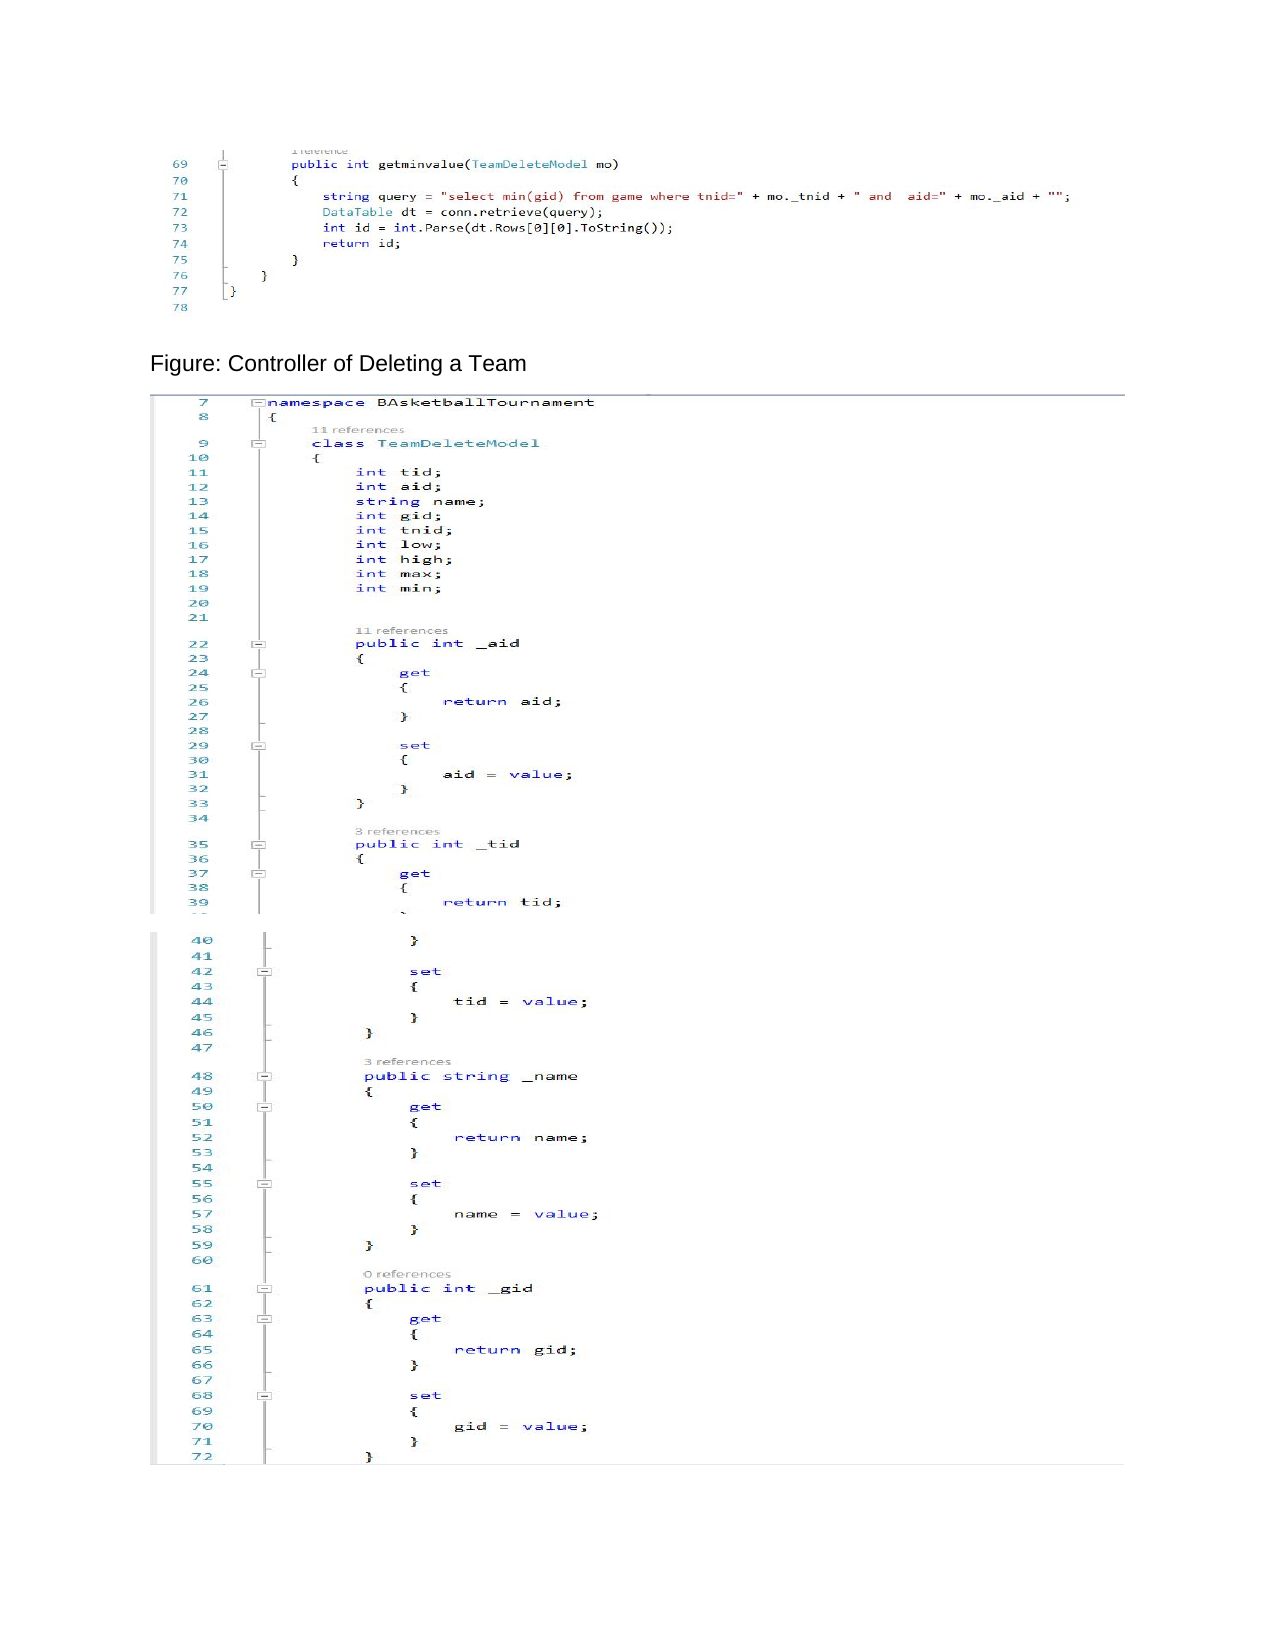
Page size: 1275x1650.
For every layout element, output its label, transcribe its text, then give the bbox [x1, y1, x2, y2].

picture [150, 932, 1124, 1465]
picture [150, 150, 1125, 331]
text Figure: Controller of Deleting a Team [150, 349, 1125, 376]
picture [150, 394, 1125, 914]
